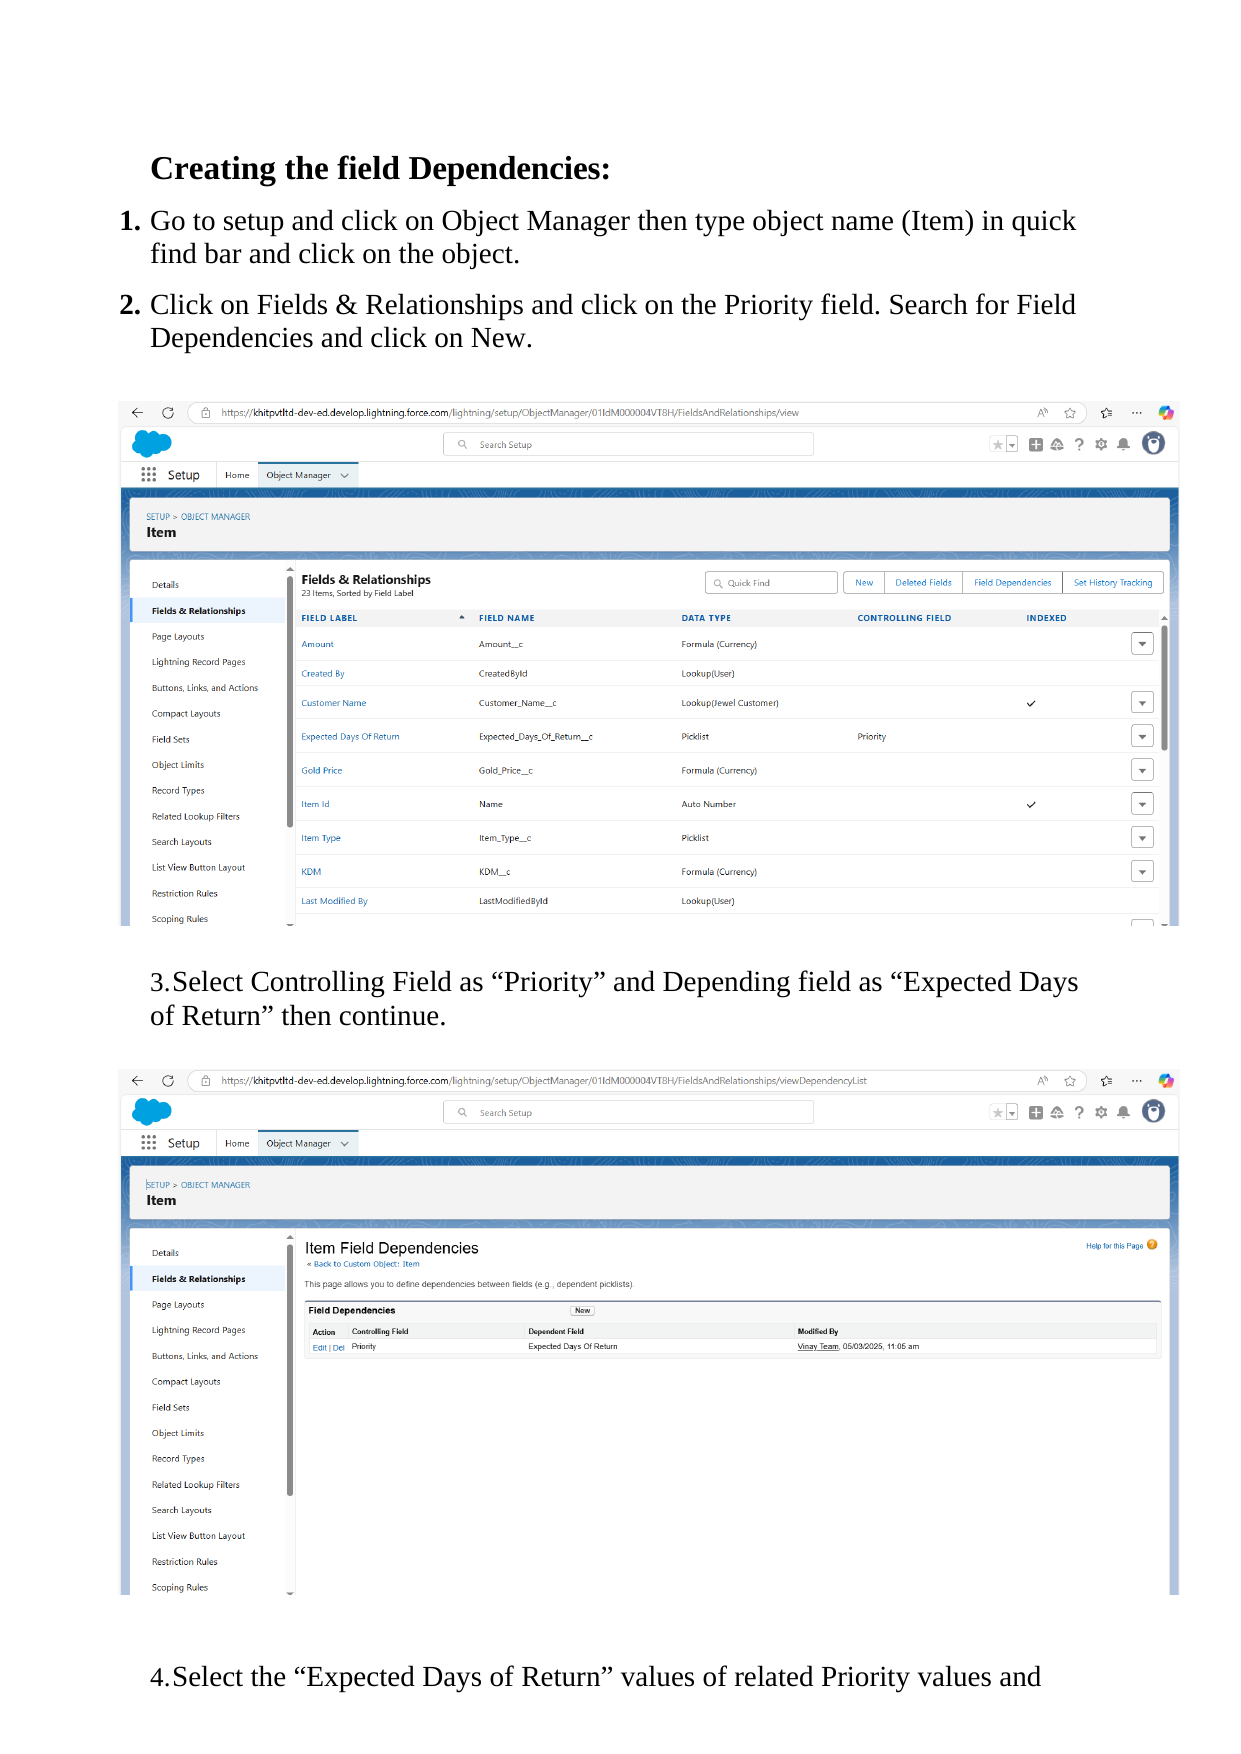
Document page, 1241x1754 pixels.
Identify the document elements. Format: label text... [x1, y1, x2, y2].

list Select Controlling Field as “Priority” and Depending field as “Expected Days of Return” then continue. [150, 964, 1090, 1032]
list Click on Fields & Relationships and click on the Priority field. Search for Field Dependencies and click on New. [119, 287, 1091, 354]
list Go to setup and click on Object Manager then type object name (Item) in quick find bar and click on the object. [119, 203, 1091, 270]
picture [118, 401, 1180, 926]
picture [118, 1069, 1180, 1595]
subtitle Creating the field Dependencies: [150, 148, 1181, 186]
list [150, 1659, 1091, 1693]
